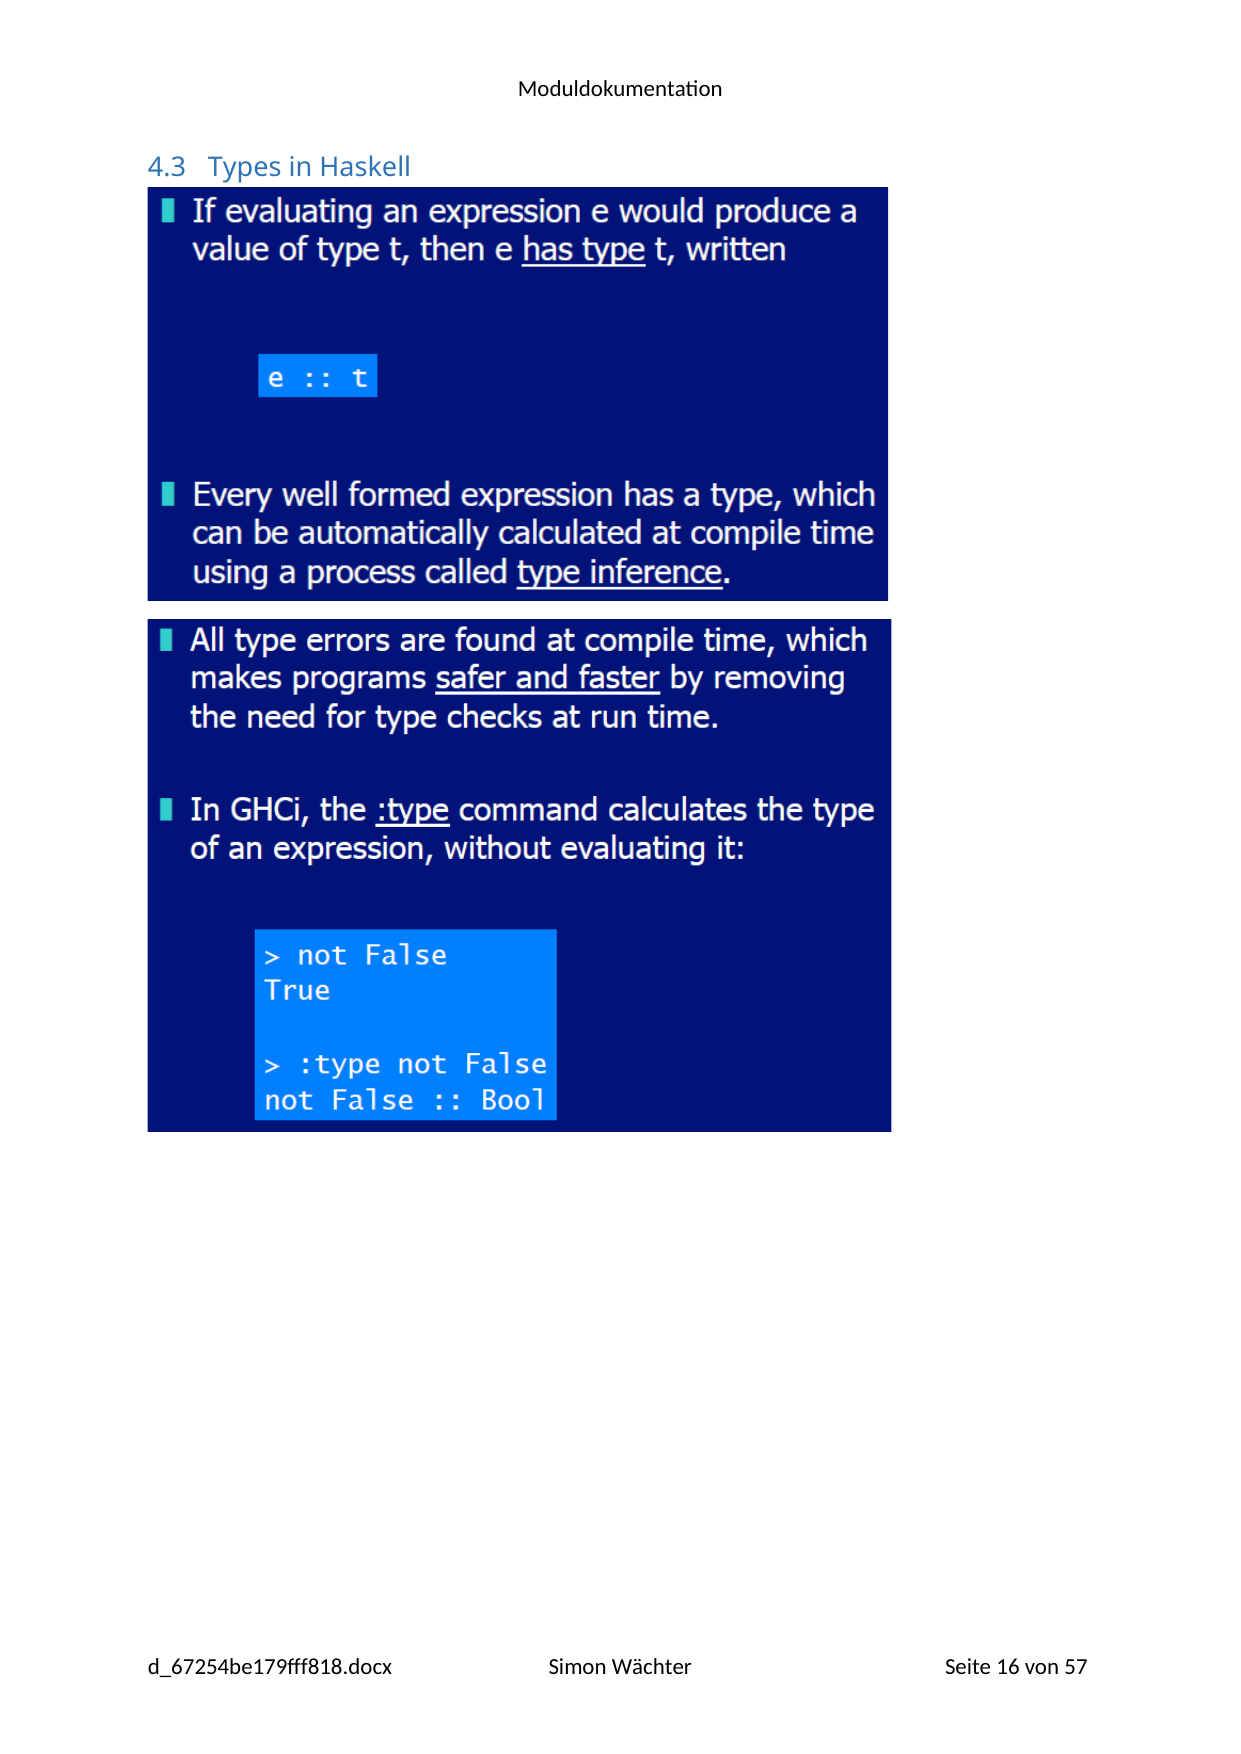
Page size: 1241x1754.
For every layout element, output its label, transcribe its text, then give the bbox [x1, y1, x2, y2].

subtitle Types in Haskell [148, 148, 1093, 184]
picture [147, 187, 889, 601]
picture [147, 619, 892, 1132]
